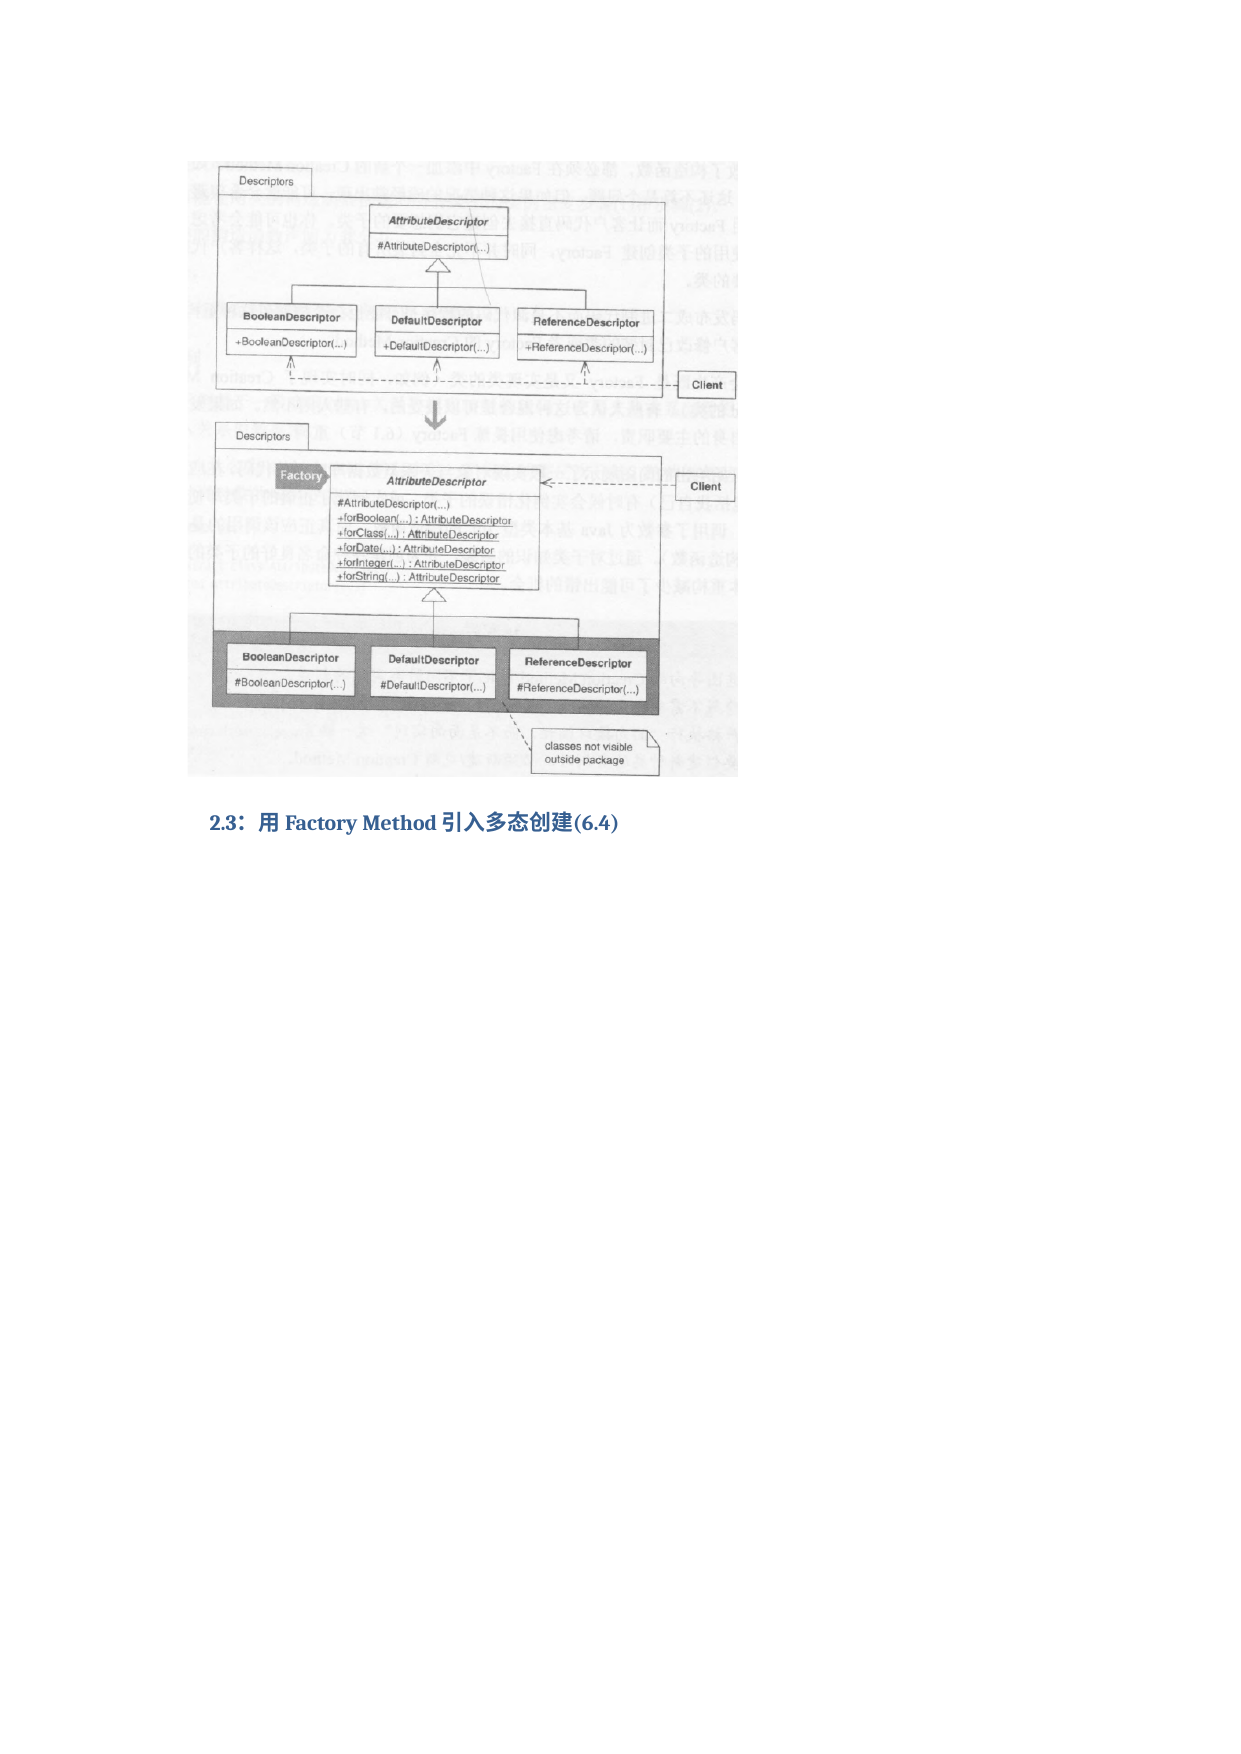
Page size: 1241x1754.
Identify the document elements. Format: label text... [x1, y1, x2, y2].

picture [187, 161, 738, 777]
subtitle 2.3：用Factory Method引入多态创建(6.4) [209, 804, 1031, 837]
